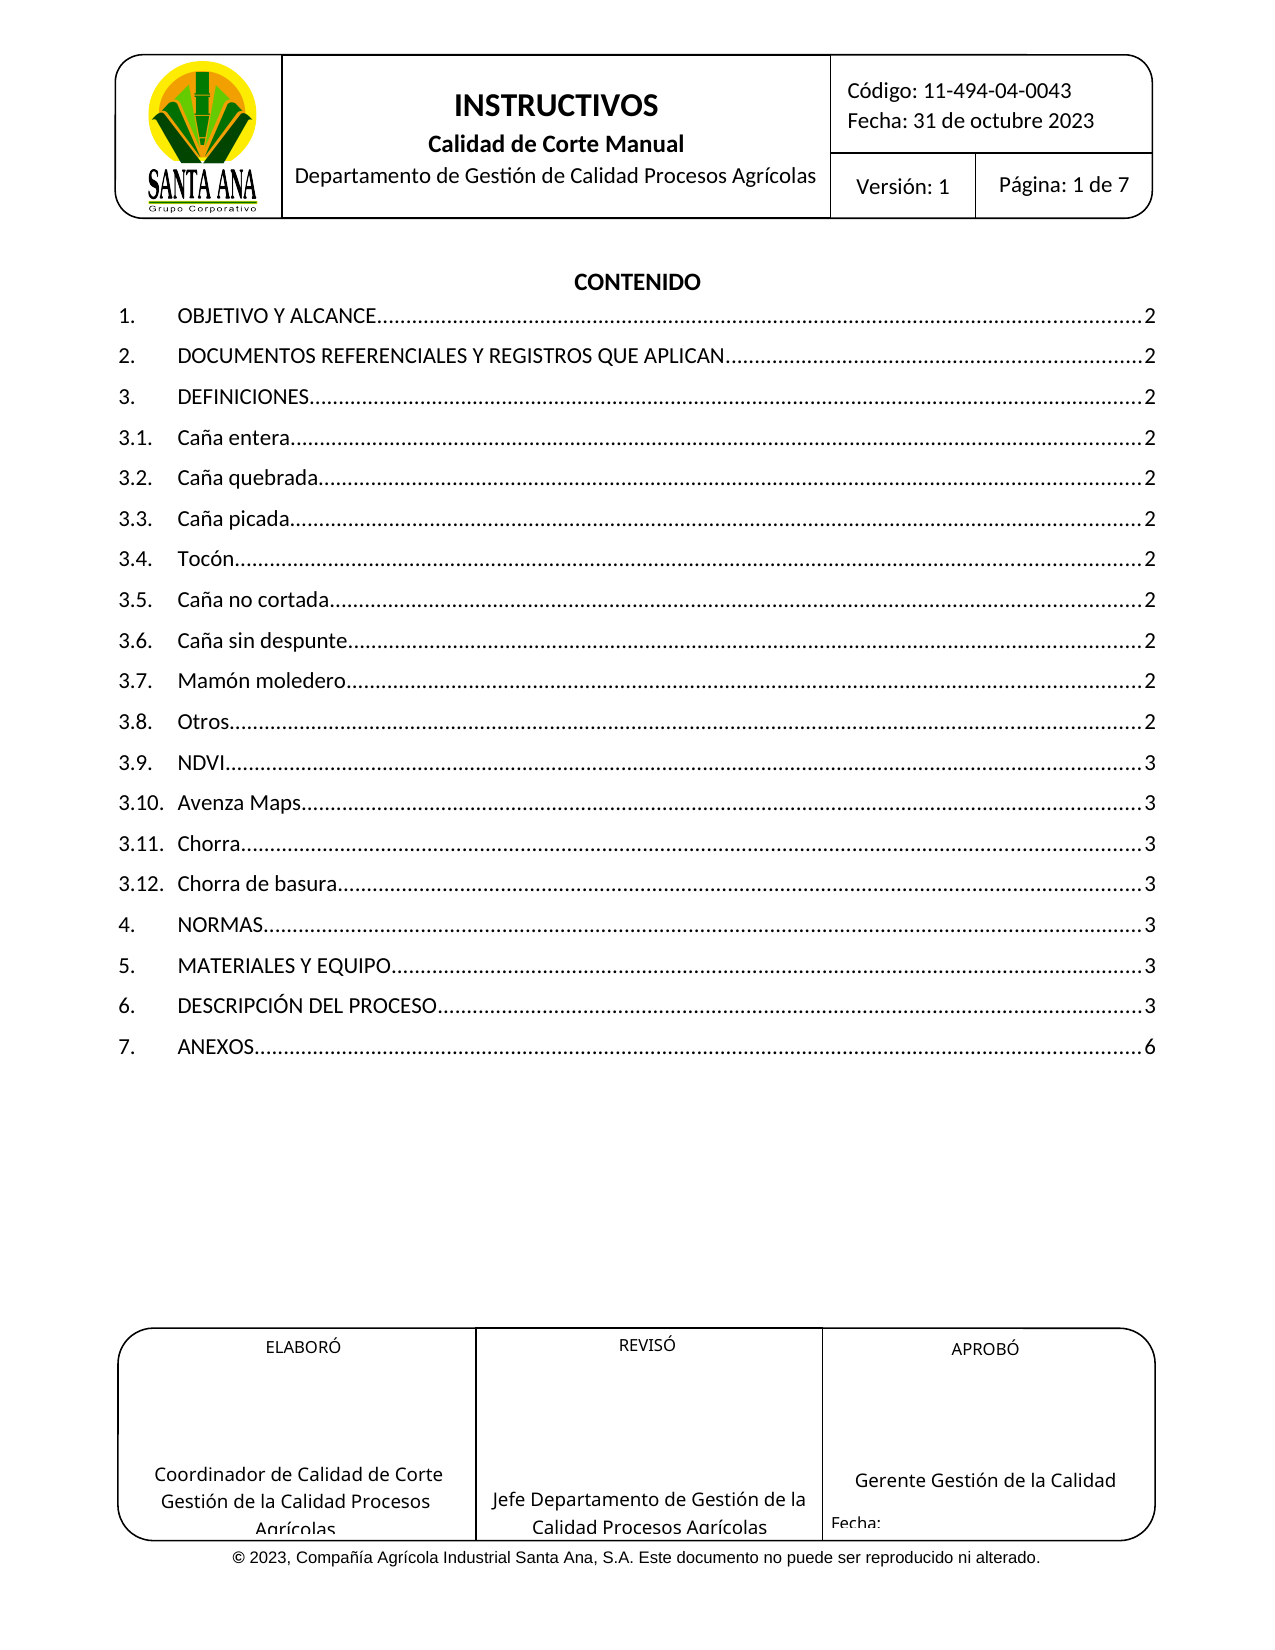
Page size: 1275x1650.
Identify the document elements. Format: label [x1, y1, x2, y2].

picture [133, 54, 272, 232]
